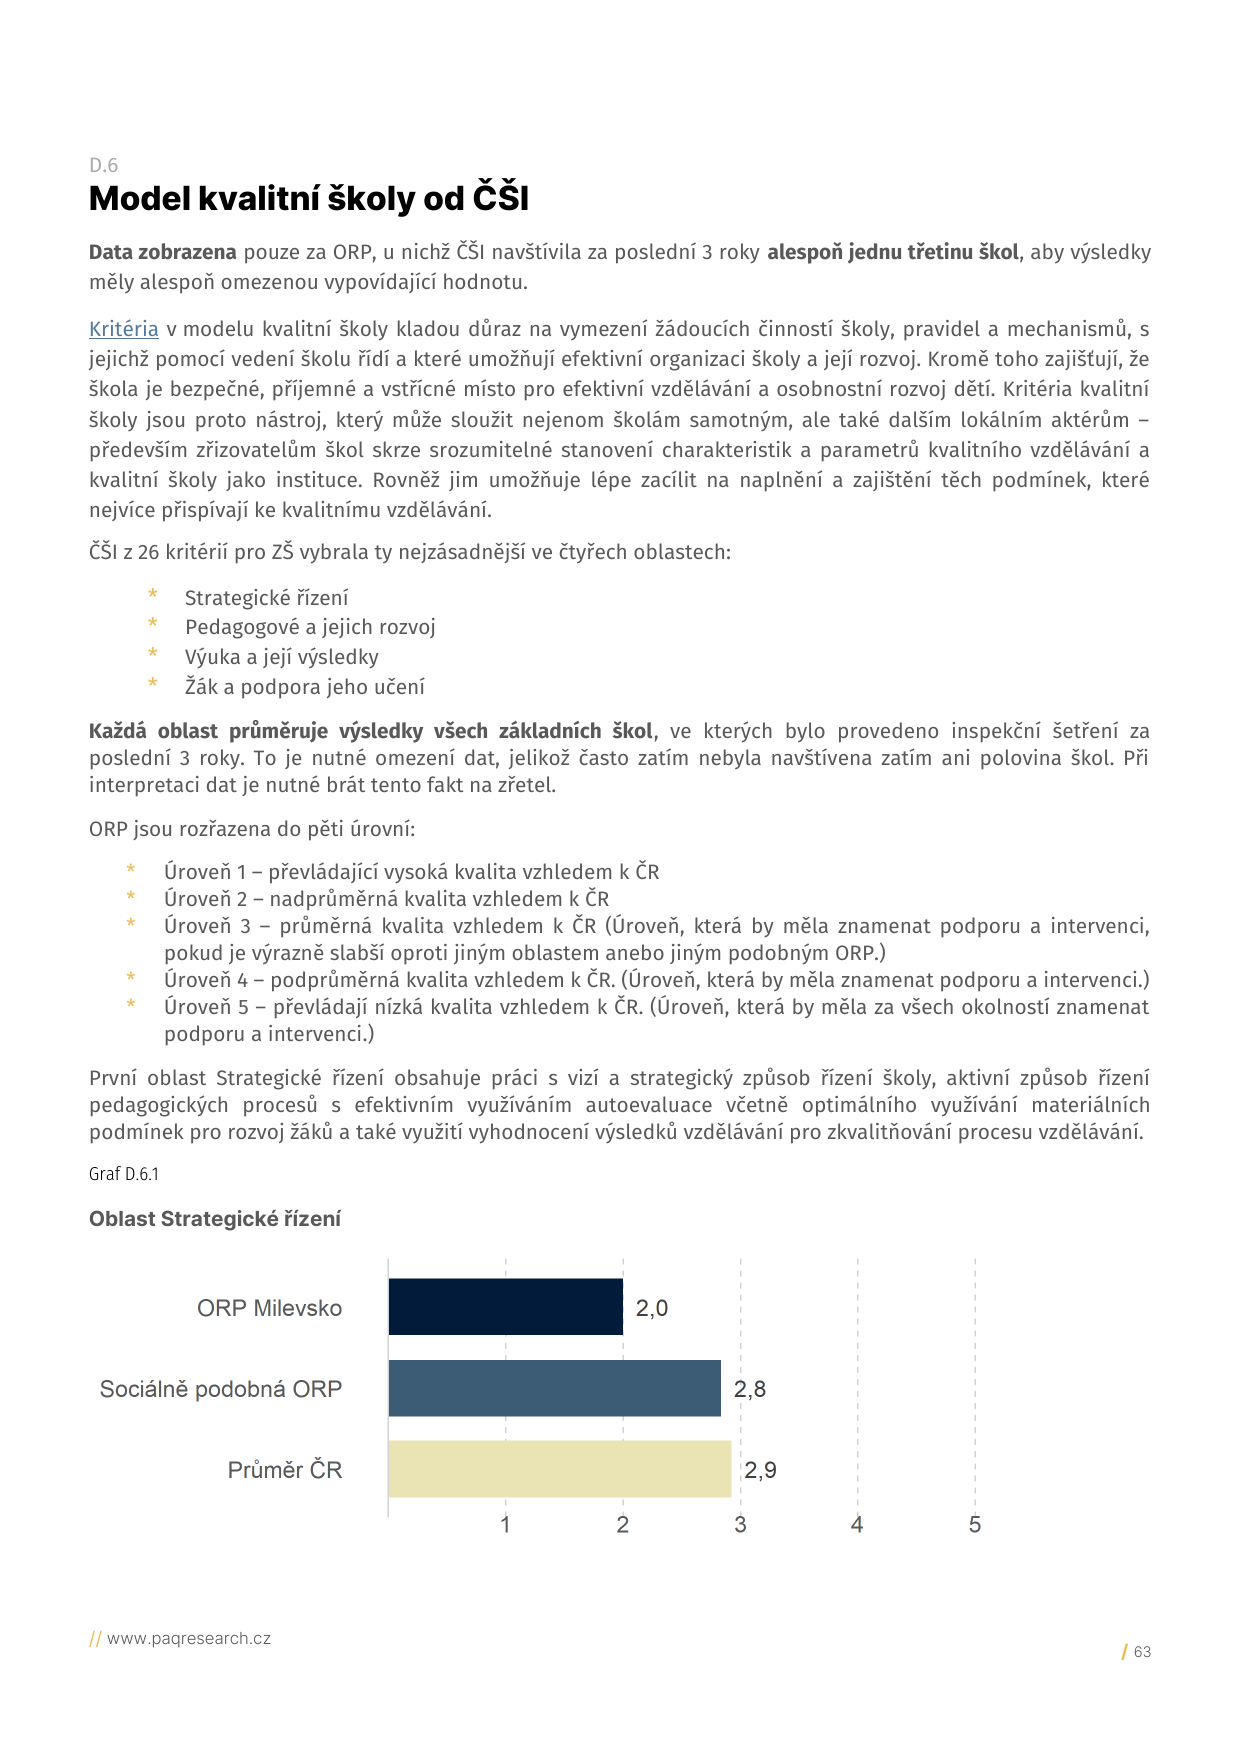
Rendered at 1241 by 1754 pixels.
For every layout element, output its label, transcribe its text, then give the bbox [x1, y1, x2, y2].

text D.6 [89, 148, 1152, 178]
picture [88, 1231, 1139, 1564]
text Každá oblast průměruje výsledky všech základních škol, ve kterých bylo provedeno inspekční šetření za poslední 3 roky. To je nutné omezení dat, jelikož často zatím nebyla navštívena zatím ani polovina škol. Při interpretaci dat je nutné brát tento fakt na zřetel. [89, 719, 1152, 798]
list Úroveň 2 – nadprůměrná kvalita vzhledem k ČR [126, 887, 1152, 912]
text Graf D.6.1 [89, 1163, 1152, 1186]
list Úroveň 5 – převládají nízká kvalita vzhledem k ČR. (Úroveň, která by měla za všech okolností znamenat podporu a intervenci.) [126, 995, 1152, 1047]
text Kritéria v modelu kvalitní školy kladou důraz na vymezení žádoucích činností školy, pravidel a mechanismů, s jejichž pomocí vedení školu řídí a které umožňují efektivní organizaci školy a její rozvoj. Kromě toho zajišťují, že škola je bezpečné, příjemné a vstřícné místo pro efektivní vzdělávání a osobnostní rozvoj dětí. Kritéria kvalitní školy jsou proto nástroj, který může sloužit nejenom školám samotným, ale také dalším lokálním aktérům – především zřizovatelům škol skrze srozumitelné stanovení charakteristik a parametrů kvalitního vzdělávání a kvalitní školy jako instituce. Rovněž jim umožňuje lépe zacílit na naplnění a zajištění těch podmínek, které nejvíce přispívají ke kvalitnímu vzdělávání. [89, 312, 1152, 523]
text Data zobrazena pouze za ORP, u nichž ČŠI navštívila za poslední 3 roky alespoň jednu třetinu škol, aby výsledky měly alespoň omezenou vypovídající hodnotu. [89, 235, 1152, 295]
list Strategické řízení [148, 583, 1152, 611]
list Žák a podpora jeho učení [148, 673, 1152, 700]
subtitle Model kvalitní školy od ČŠI [89, 178, 1152, 218]
list Úroveň 4 – podprůměrná kvalita vzhledem k ČR. (Úroveň, která by měla znamenat podporu a intervenci.) [126, 968, 1152, 993]
text ORP jsou rozřazena do pěti úrovní: [89, 817, 1152, 842]
list Pedagogové a jejich rozvoj [148, 613, 1152, 641]
list Úroveň 1 – převládající vysoká kvalita vzhledem k ČR [126, 860, 1152, 885]
text Oblast Strategické řízení [89, 1202, 1152, 1232]
text První oblast Strategické řízení obsahuje práci s vizí a strategický způsob řízení školy, aktivní způsob řízení pedagogických procesů s efektivním využíváním autoevaluace včetně optimálního využívání materiálních podmínek pro rozvoj žáků a také využití vyhodnocení výsledků vzdělávání pro zkvalitňování procesu vzdělávání. [89, 1066, 1152, 1145]
text ČŠI z 26 kritérií pro ZŠ vybrala ty nejzásadnější ve čtyřech oblastech: [89, 540, 1152, 565]
list Úroveň 3 – průměrná kvalita vzhledem k ČR (Úroveň, která by měla znamenat podporu a intervenci, pokud je výrazně slabší oproti jiným oblastem anebo jiným podobným ORP.) [126, 914, 1152, 966]
list Výuka a její výsledky [148, 643, 1152, 670]
